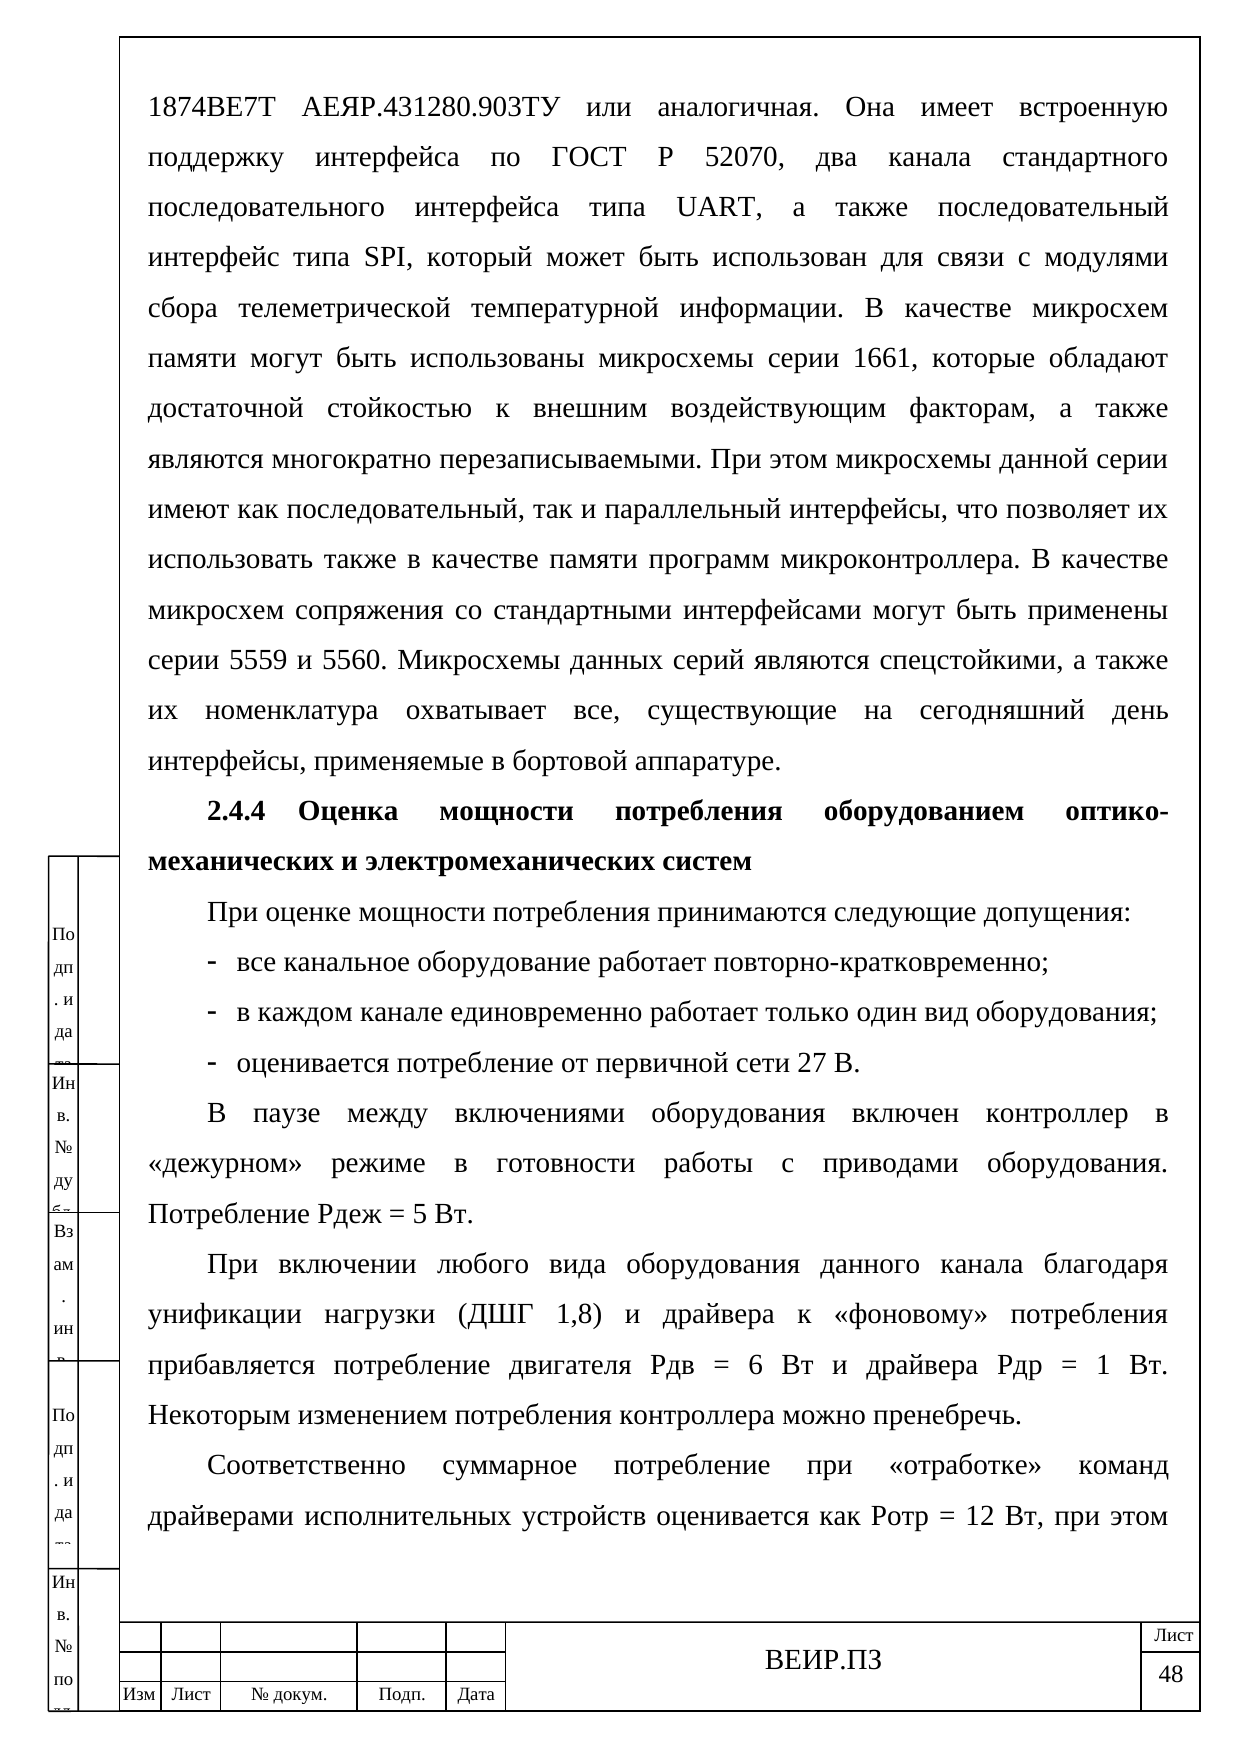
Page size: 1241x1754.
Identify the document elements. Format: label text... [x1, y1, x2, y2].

text При оценке мощности потребления принимаются следующие допущения: [148, 894, 1169, 927]
text оценивается потребление от первичной сети 27 В. [148, 1045, 1169, 1078]
text В паузе между включениями оборудования включен контроллер в «дежурном» режиме в готовности работы с приводами оборудования. Потребление Рдеж = 5 Вт. [148, 1095, 1169, 1229]
text в каждом канале единовременно работает только один вид оборудования; [148, 994, 1169, 1028]
text все канальное оборудование работает повторно-кратковременно; [148, 944, 1169, 978]
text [148, 89, 1169, 776]
text При включении любого вида оборудования данного канала благодаря унификации нагрузки (ДШГ 1,8) и драйвера к «фоновому» потребления прибавляется потребление двигателя Рдв = 6 Вт и драйвера Рдр = 1 Вт. Некоторым изменением потребления контроллера можно пренебречь. [148, 1246, 1169, 1431]
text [148, 1447, 1169, 1531]
subtitle Оценка мощности потребления оборудованием оптико-механических и электромеханических систем [148, 793, 1169, 877]
